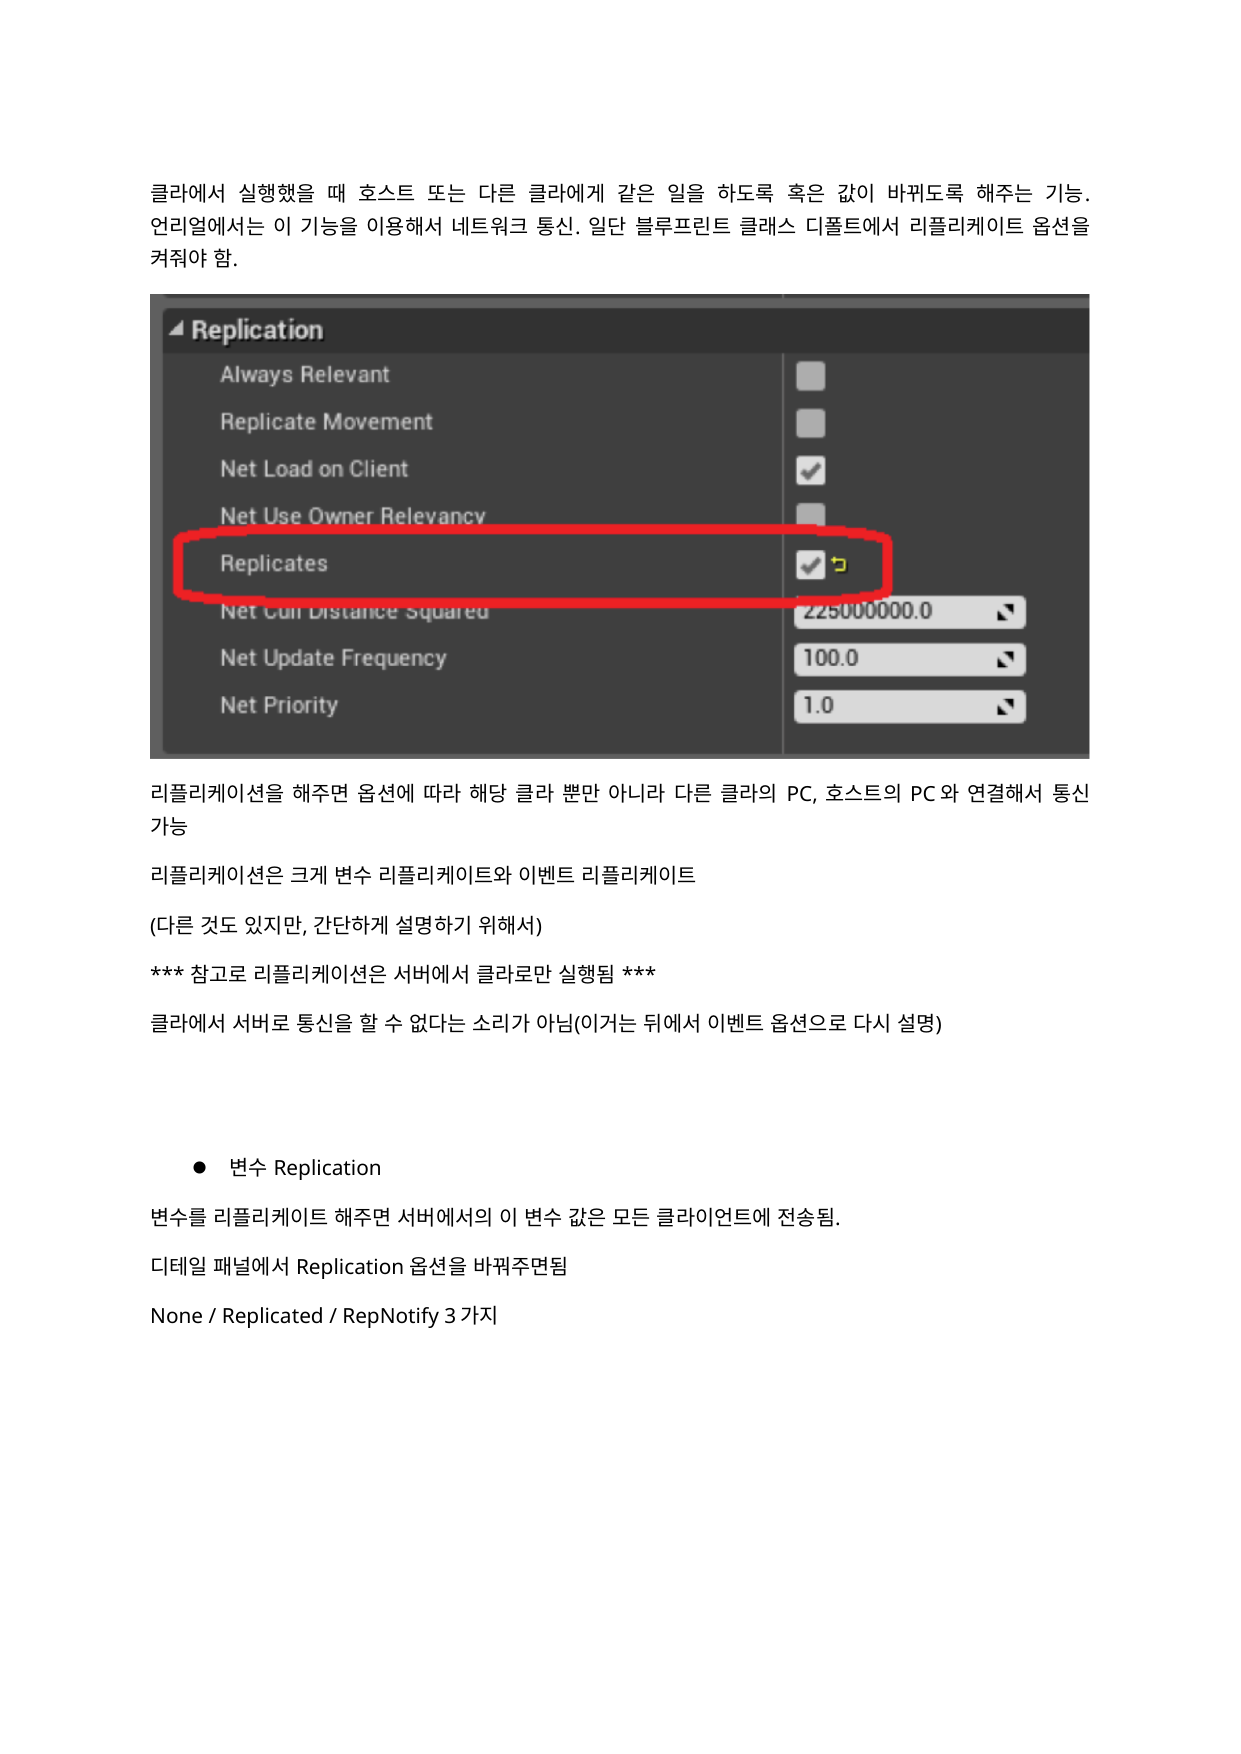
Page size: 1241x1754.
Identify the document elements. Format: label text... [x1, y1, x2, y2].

text (다른 것도 있지만, 간단하게 설명하기 위해서) [150, 909, 1090, 939]
text 리플리케이션을 해주면 옵션에 따라 해당 클라 뿐만 아니라 다른 클라의 PC, 호스트의 PC와 연결해서 통신 가능 [150, 778, 1090, 841]
text 클라에서 서버로 통신을 할 수 없다는 소리가 아님(이거는 뒤에서 이벤트 옵션으로 다시 설명) [150, 1008, 1090, 1038]
picture [150, 292, 1091, 759]
text 리플리케이션은 크게 변수 리플리케이트와 이벤트 리플리케이트 [150, 860, 1090, 890]
text None / Replicated / RepNotify 3가지 [150, 1300, 1090, 1330]
text 변수를 리플리케이트 해주면 서버에서의 이 변수 값은 모든 클라이언트에 전송됨. [150, 1201, 1090, 1231]
text *** 참고로 리플리케이션은 서버에서 클라로만 실행됨 *** [150, 958, 1090, 989]
text 클라에서 실행했을 때 호스트 또는 다른 클라에게 같은 일을 하도록 혹은 값이 바뀌도록 해주는 기능. 언리얼에서는 이 기능을 이용해서 네트워크 통신. 일단 블루프린트 클래스 디폴트에서 리플리케이트 옵션을 켜줘야 함. [150, 177, 1090, 273]
list 변수 Replication [192, 1152, 1090, 1182]
text 디테일 패널에서 Replication 옵션을 바꿔주면됨 [150, 1250, 1090, 1281]
